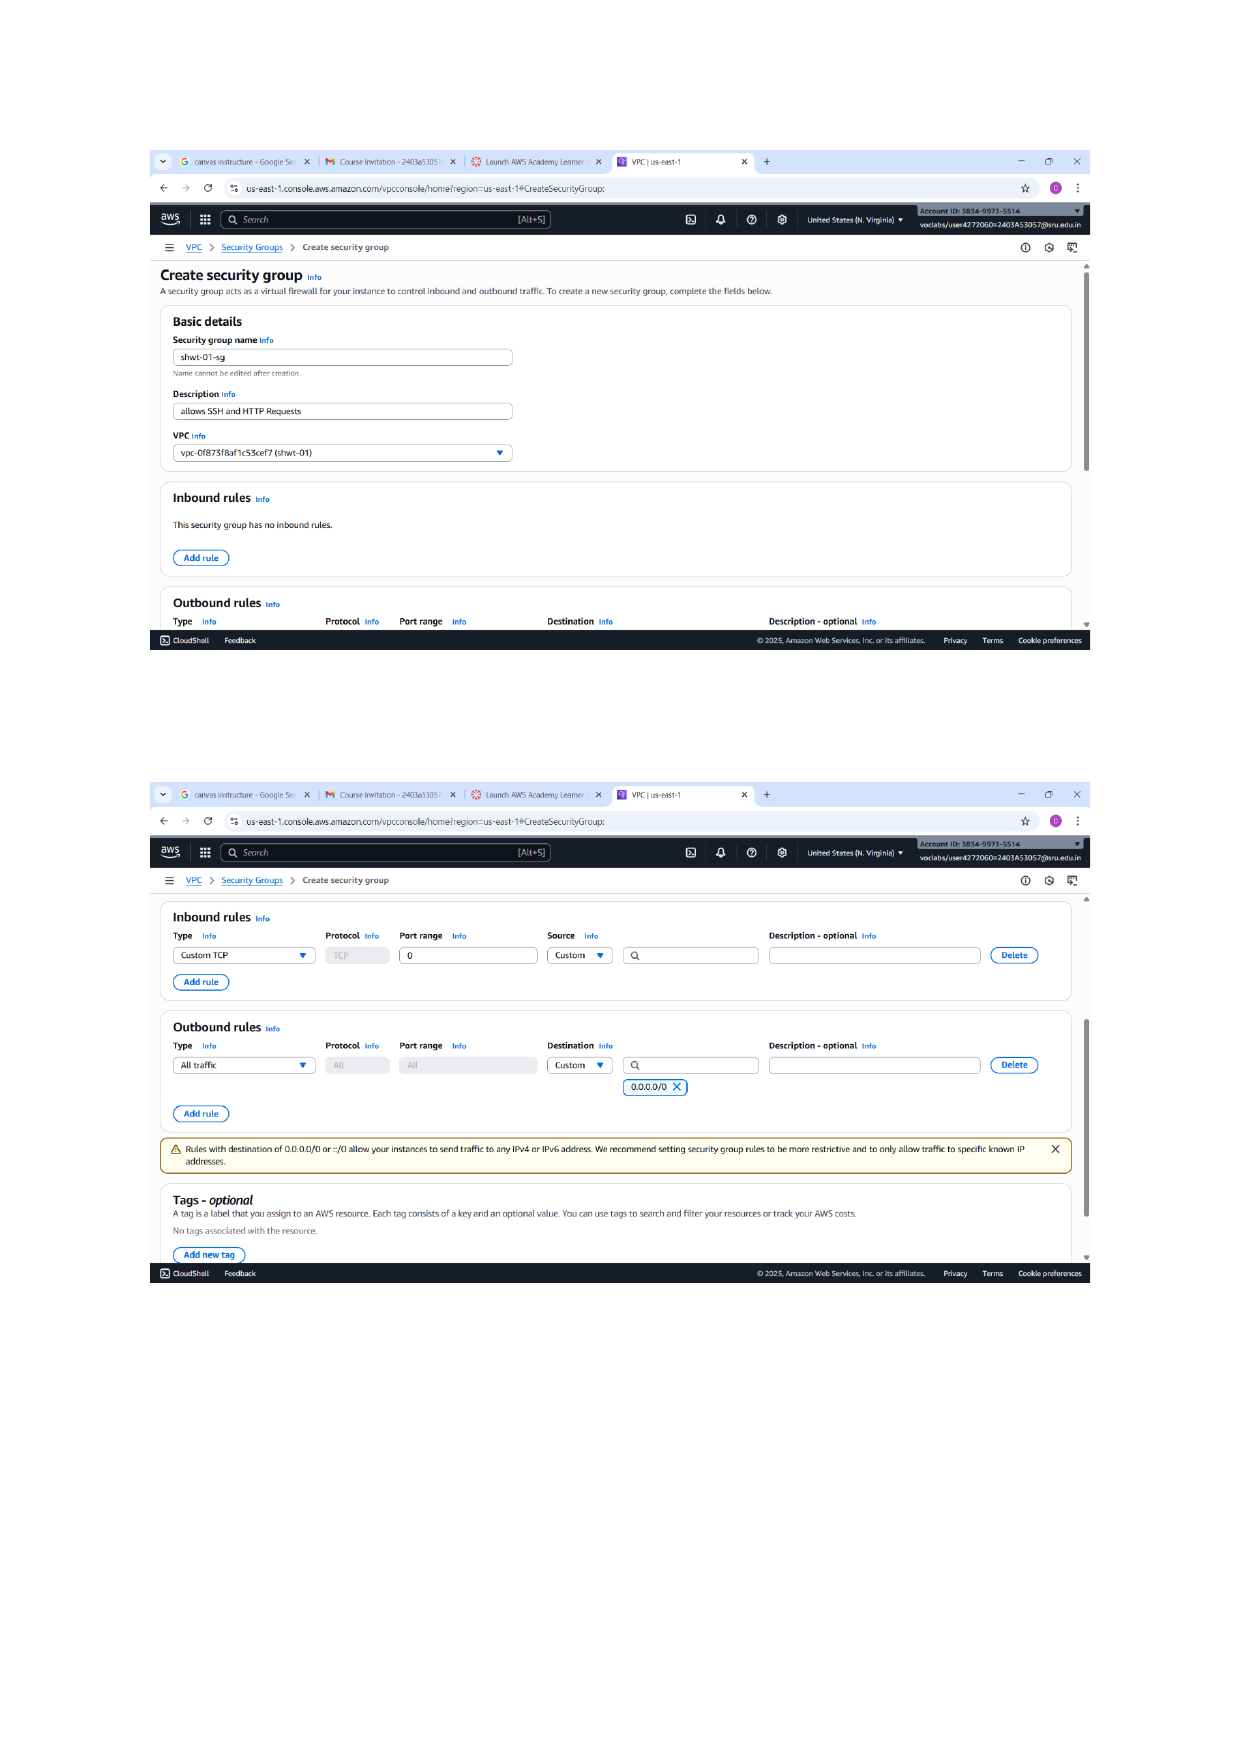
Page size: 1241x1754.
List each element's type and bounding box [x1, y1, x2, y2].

picture [150, 782, 1091, 1283]
picture [150, 150, 1091, 650]
